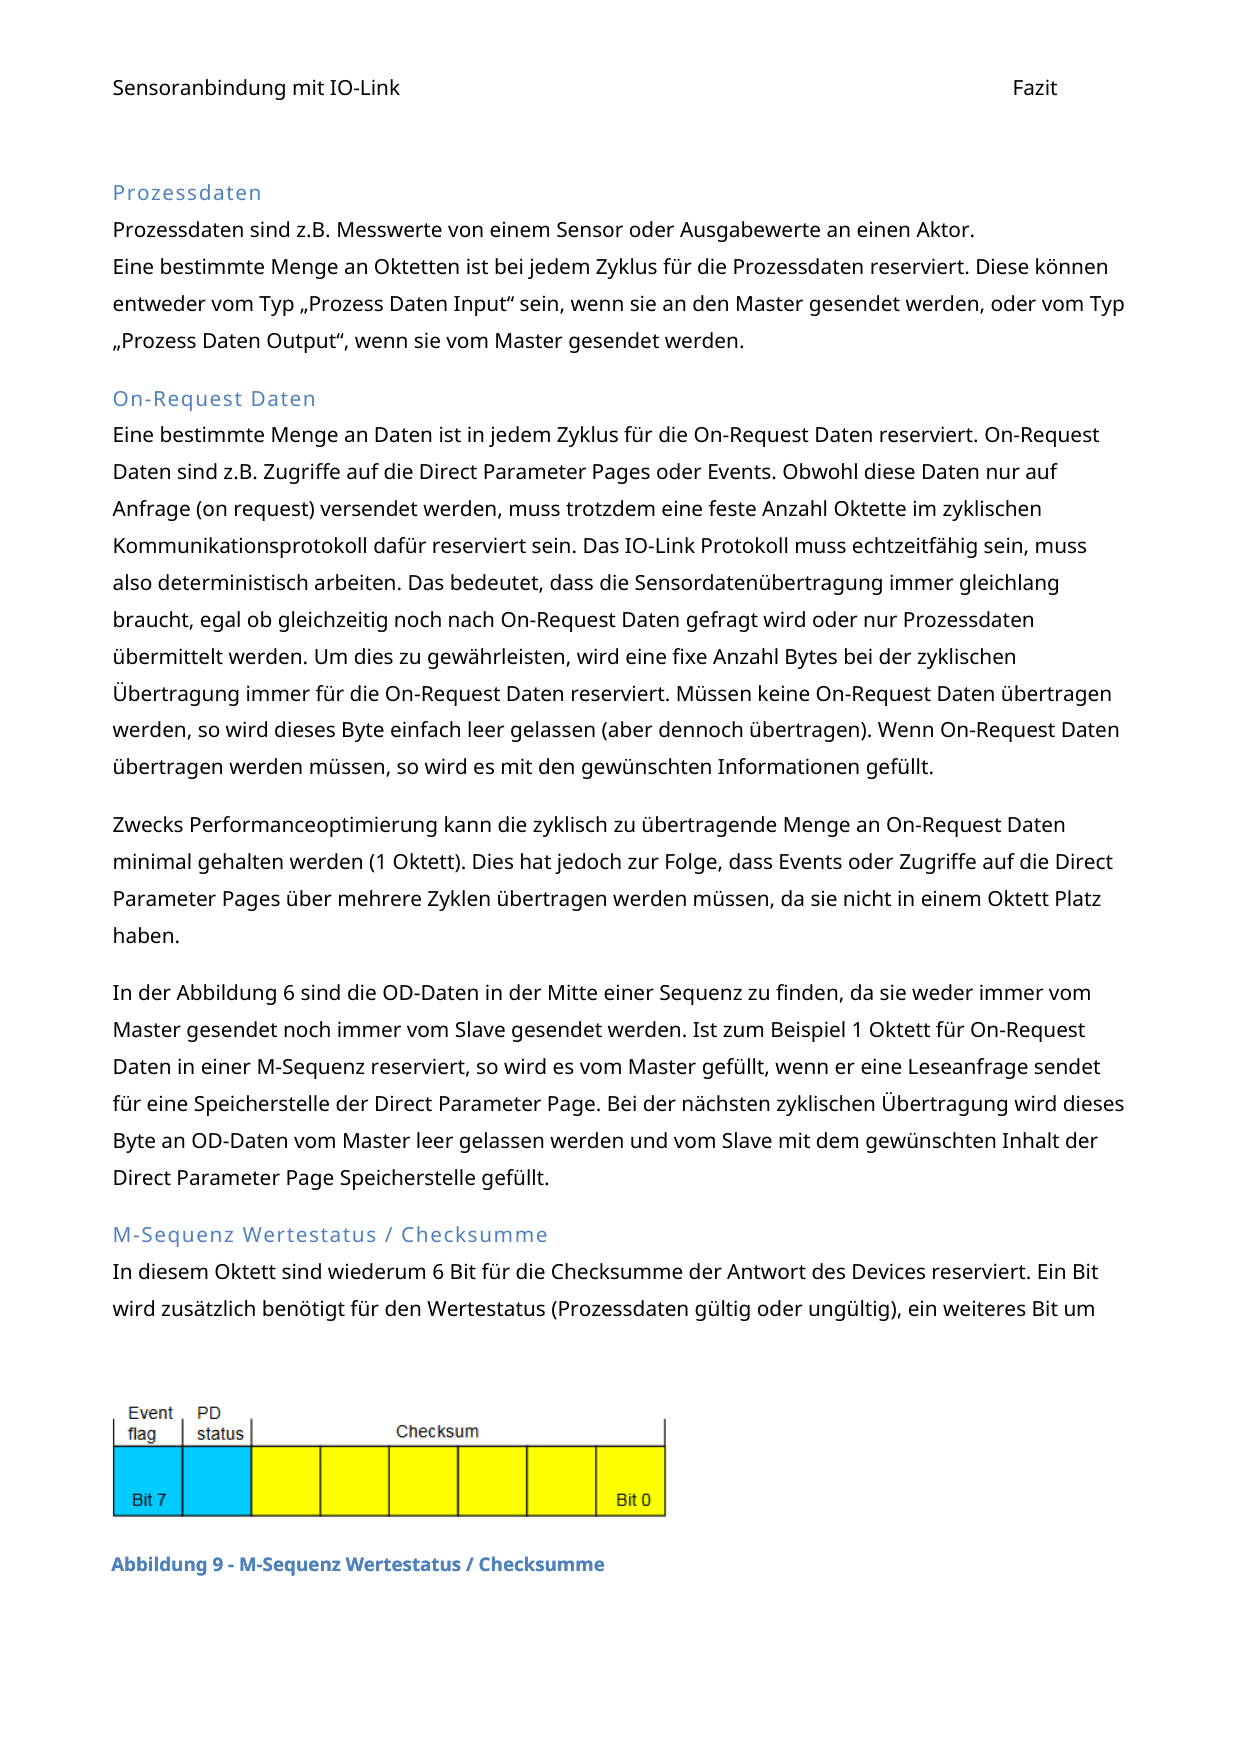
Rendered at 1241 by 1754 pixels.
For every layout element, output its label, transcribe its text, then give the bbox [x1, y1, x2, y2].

text Prozessdaten Prozessdaten sind z.B. Messwerte von einem Sensor oder Ausgabewerte an einen Aktor. Eine bestimmte Menge an Oktetten ist bei jedem Zyklus für die Prozessdaten reserviert. Diese können entweder vom Typ „Prozess Daten Input“ sein, wenn sie an den Master gesendet werden, oder vom Typ „Prozess Daten Output“, wenn sie vom Master gesendet werden. [112, 178, 1128, 354]
text In der Abbildung 6 sind die OD-Daten in der Mitte einer Sequenz zu finden, da sie weder immer vom Master gesendet noch immer vom Slave gesendet werden. Ist zum Beispiel 1 Oktett für On-Request Daten in einer M-Sequenz reserviert, so wird es vom Master gefüllt, wenn er eine Leseanfrage sendet für eine Speicherstelle der Direct Parameter Page. Bei der nächsten zyklischen Übertragung wird dieses Byte an OD-Daten vom Master leer gelassen werden und vom Slave mit dem gewünschten Inhalt der Direct Parameter Page Speicherstelle gefüllt. [112, 978, 1128, 1191]
picture [84, 1386, 690, 1544]
text On-Request Daten Eine bestimmte Menge an Daten ist in jedem Zyklus für die On-Request Daten reserviert. On-Request Daten sind z.B. Zugriffe auf die Direct Parameter Pages oder Events. Obwohl diese Daten nur auf Anfrage (on request) versendet werden, muss trotzdem eine feste Anzahl Oktette im zyklischen Kommunikationsprotokoll dafür reserviert sein. Das IO-Link Protokoll muss echtzeitfähig sein, muss also deterministisch arbeiten. Das bedeutet, dass die Sensordatenübertragung immer gleichlang braucht, egal ob gleichzeitig noch nach On-Request Daten gefragt wird oder nur Prozessdaten übermittelt werden. Um dies zu gewährleisten, wird eine fixe Anzahl Bytes bei der zyklischen Übertragung immer für die On-Request Daten reserviert. Müssen keine On-Request Daten übertragen werden, so wird dieses Byte einfach leer gelassen (aber dennoch übertragen). Wenn On-Request Daten übertragen werden müssen, so wird es mit den gewünschten Informationen gefüllt. [112, 384, 1128, 781]
text Zwecks Performanceoptimierung kann die zyklisch zu übertragende Menge an On-Request Daten minimal gehalten werden (1 Oktett). Dies hat jedoch zur Folge, dass Events oder Zugriffe auf die Direct Parameter Pages über mehrere Zyklen übertragen werden müssen, da sie nicht in einem Oktett Platz haben. [112, 810, 1128, 949]
